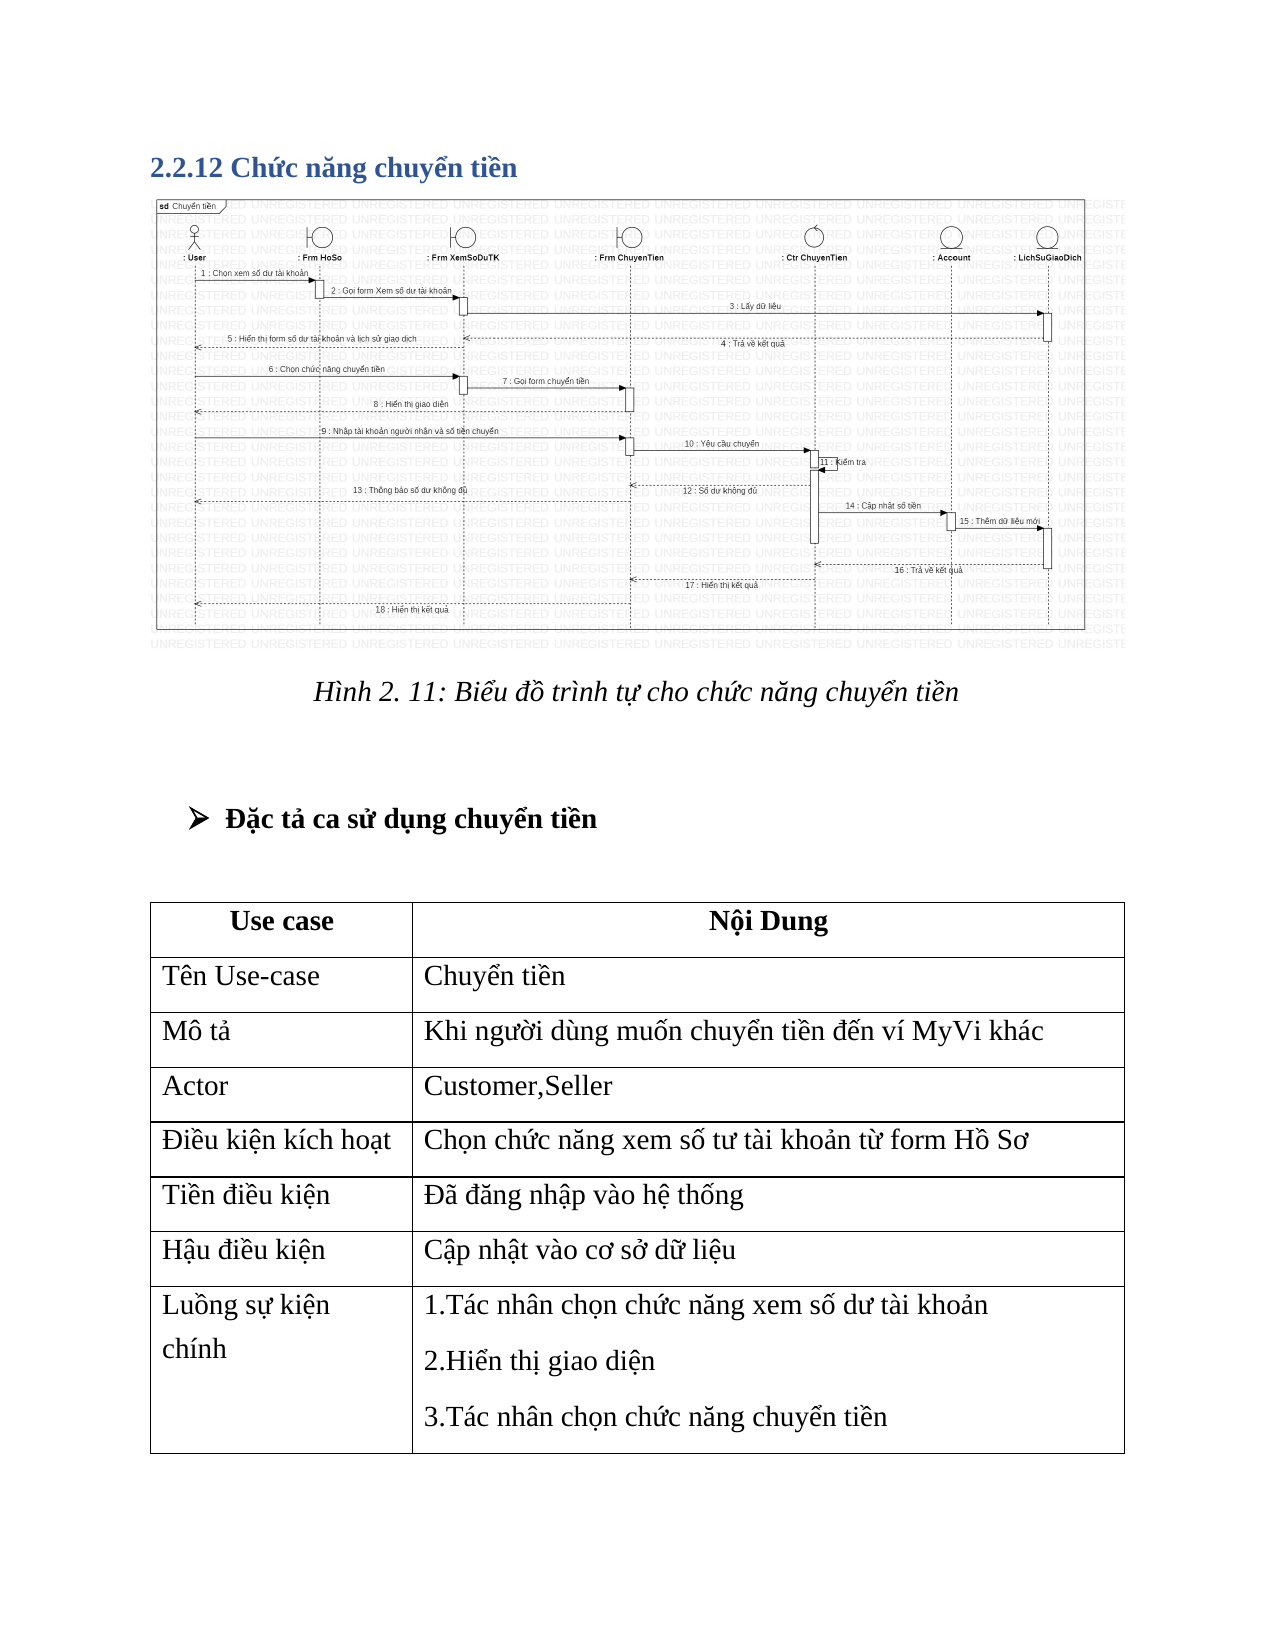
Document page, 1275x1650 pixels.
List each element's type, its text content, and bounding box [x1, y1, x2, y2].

table_cell Chọn chức năng xem số tư tài khoản từ form Hồ Sơ [413, 1123, 1124, 1176]
table_cell Customer,Seller [413, 1068, 1124, 1121]
table_cell Cập nhật vào cơ sở dữ liệu [413, 1232, 1124, 1286]
table_cell Đã đăng nhập vào hệ thống [413, 1178, 1124, 1231]
picture [150, 193, 1125, 654]
table_cell Chuyển tiền [413, 958, 1124, 1012]
table_cell Điều kiện kích hoạt [151, 1123, 412, 1176]
table_cell Luồng sự kiện chính [151, 1287, 412, 1453]
table_cell Khi người dùng muốn chuyển tiền đến ví MyVi khác [413, 1013, 1124, 1067]
table_header Use case [151, 903, 412, 957]
table_cell Mô tả [151, 1013, 412, 1067]
list Đặc tả ca sử dụng chuyển tiền [187, 801, 1125, 835]
table_cell Hậu điều kiện [151, 1232, 412, 1286]
table_cell Tên Use-case [151, 958, 412, 1012]
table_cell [413, 1287, 1124, 1453]
subtitle 2.2.12 Chức năng chuyển tiền [150, 150, 1125, 183]
table_cell Actor [151, 1068, 412, 1121]
table_cell Tiền điều kiện [151, 1178, 412, 1231]
table_header Nội Dung [413, 903, 1124, 957]
